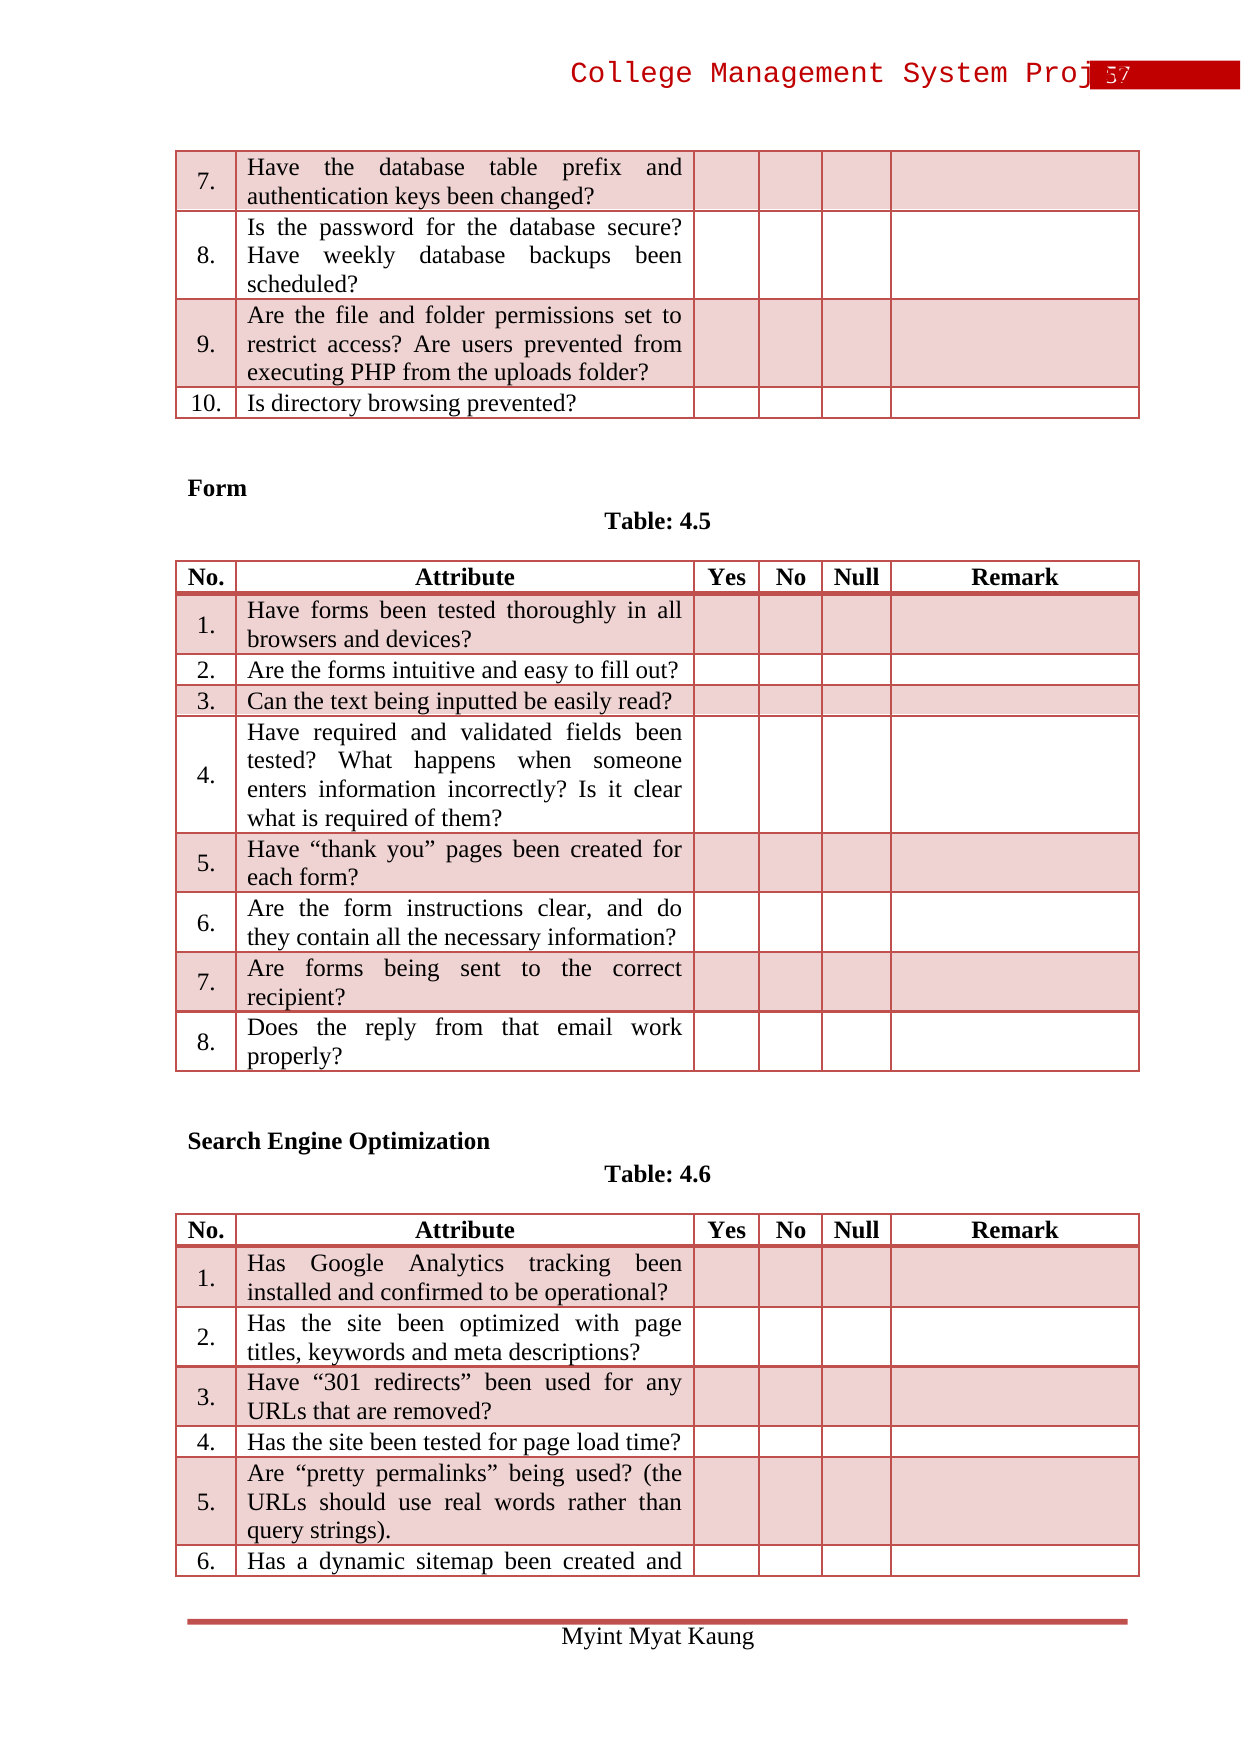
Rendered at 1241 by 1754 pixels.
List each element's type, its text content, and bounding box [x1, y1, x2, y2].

table_cell [892, 834, 1138, 891]
subtitle Search Engine Optimization [187, 1126, 1128, 1155]
table_cell [695, 953, 758, 1010]
table_cell 3. [177, 686, 235, 714]
table_header Remark [892, 1215, 1138, 1244]
table_cell [892, 1013, 1138, 1070]
table_cell [760, 655, 821, 684]
table_cell Have “301 redirects” been used for any URLs that are removed? [237, 1368, 693, 1425]
table_cell [695, 1013, 758, 1070]
table_cell 4. [177, 1427, 235, 1456]
table_cell [892, 212, 1138, 298]
table_cell [695, 1308, 758, 1365]
table_cell 7. [177, 152, 235, 209]
table_cell [695, 596, 758, 653]
table_header Null [823, 1215, 890, 1244]
table_cell [892, 300, 1138, 386]
table_cell [892, 1368, 1138, 1425]
table_cell [760, 1427, 821, 1456]
table_cell 10. [177, 388, 235, 417]
table_cell Is the password for the database secure? Have weekly database backups been scheduled? [237, 212, 693, 298]
table_cell Has Google Analytics tracking been installed and confirmed to be operational? [237, 1248, 693, 1306]
table_cell [760, 834, 821, 891]
table_cell [695, 717, 758, 832]
table_cell [695, 1458, 758, 1544]
table_cell [823, 834, 890, 891]
table_cell 1. [177, 596, 235, 653]
table_cell [760, 212, 821, 298]
table_cell 6. [177, 1546, 235, 1575]
table_header Attribute [237, 1215, 693, 1244]
table_cell [760, 152, 821, 209]
table_cell [760, 1546, 821, 1575]
table_cell [823, 1458, 890, 1544]
text Table: 4.5 [187, 506, 1128, 535]
table_cell Can the text being inputted be easily read? [237, 686, 693, 714]
table_cell [760, 1248, 821, 1306]
table_cell [892, 1248, 1138, 1306]
table_cell [695, 300, 758, 386]
table_cell [695, 655, 758, 684]
table_cell [695, 388, 758, 417]
table_cell [695, 1248, 758, 1306]
table_cell [760, 300, 821, 386]
table_cell [823, 152, 890, 209]
table_cell [892, 152, 1138, 209]
table_cell 2. [177, 1308, 235, 1365]
table_cell [695, 834, 758, 891]
table_cell [760, 388, 821, 417]
table_header Null [823, 562, 890, 591]
table_cell [892, 686, 1138, 714]
table_cell [823, 1013, 890, 1070]
table_cell 2. [177, 655, 235, 684]
table_cell 4. [177, 717, 235, 832]
table_cell 8. [177, 212, 235, 298]
table_cell [695, 1368, 758, 1425]
table_header Attribute [237, 562, 693, 591]
table_cell 5. [177, 1458, 235, 1544]
table_cell [760, 953, 821, 1010]
table_cell [892, 596, 1138, 653]
table_header No [760, 1215, 821, 1244]
table_cell Is directory browsing prevented? [237, 388, 693, 417]
table_cell [823, 893, 890, 951]
table_cell [823, 300, 890, 386]
table_cell [823, 655, 890, 684]
table_header Remark [892, 562, 1138, 591]
table_header No. [177, 1215, 235, 1244]
table_cell Does the reply from that email work properly? [237, 1013, 693, 1070]
table_cell [695, 686, 758, 714]
table_cell [695, 1546, 758, 1575]
table_cell [892, 1546, 1138, 1575]
table_cell [823, 596, 890, 653]
table_cell [823, 1308, 890, 1365]
table_cell Are “pretty permalinks” being used? (the URLs should use real words rather than query strings). [237, 1458, 693, 1544]
table_cell 9. [177, 300, 235, 386]
text Table: 4.6 [187, 1159, 1128, 1188]
table_cell Are the form instructions clear, and do they contain all the necessary information? [237, 893, 693, 951]
table_cell [892, 1308, 1138, 1365]
table_cell 8. [177, 1013, 235, 1070]
table_cell 5. [177, 834, 235, 891]
table_cell [760, 596, 821, 653]
table_cell Are the forms intuitive and easy to fill out? [237, 655, 693, 684]
table_cell [695, 152, 758, 209]
table_cell Has the site been tested for page load time? [237, 1427, 693, 1456]
table_cell [823, 1427, 890, 1456]
table_cell 1. [177, 1248, 235, 1306]
table_cell 7. [177, 953, 235, 1010]
table_cell [695, 1427, 758, 1456]
table_header No [760, 562, 821, 591]
table_cell [892, 655, 1138, 684]
table_cell [823, 388, 890, 417]
table_cell Have the database table prefix and authentication keys been changed? [237, 152, 693, 209]
table_cell Are the file and folder permissions set to restrict access? Are users prevented from executing PHP from the uploads folder? [237, 300, 693, 386]
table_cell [237, 1546, 693, 1575]
table_cell 3. [177, 1368, 235, 1425]
table_cell [892, 893, 1138, 951]
table_cell [823, 686, 890, 714]
table_cell Have forms been tested thoroughly in all browsers and devices? [237, 596, 693, 653]
table_cell [892, 1427, 1138, 1456]
table_cell [823, 953, 890, 1010]
table_cell Are forms being sent to the correct recipient? [237, 953, 693, 1010]
table_cell [892, 717, 1138, 832]
table_cell [760, 1368, 821, 1425]
subtitle Form [187, 473, 1128, 502]
table_cell [892, 953, 1138, 1010]
table_cell [823, 1546, 890, 1575]
table_header Yes [695, 562, 758, 591]
table_cell [892, 388, 1138, 417]
table_cell [823, 1368, 890, 1425]
table_cell [695, 893, 758, 951]
table_cell [760, 686, 821, 714]
table_cell [760, 893, 821, 951]
table_cell [823, 717, 890, 832]
table_cell Have required and validated fields been tested? What happens when someone enters information incorrectly? Is it clear what is required of them? [237, 717, 693, 832]
table_header Yes [695, 1215, 758, 1244]
table_cell [760, 1013, 821, 1070]
table_cell [760, 1458, 821, 1544]
table_cell Has the site been optimized with page titles, keywords and meta descriptions? [237, 1308, 693, 1365]
table_cell [892, 1458, 1138, 1544]
table_cell [760, 717, 821, 832]
table_cell [823, 212, 890, 298]
table_cell 6. [177, 893, 235, 951]
table_cell [823, 1248, 890, 1306]
table_cell [695, 212, 758, 298]
table_header No. [177, 562, 235, 591]
table_cell Have “thank you” pages been created for each form? [237, 834, 693, 891]
table_cell [760, 1308, 821, 1365]
